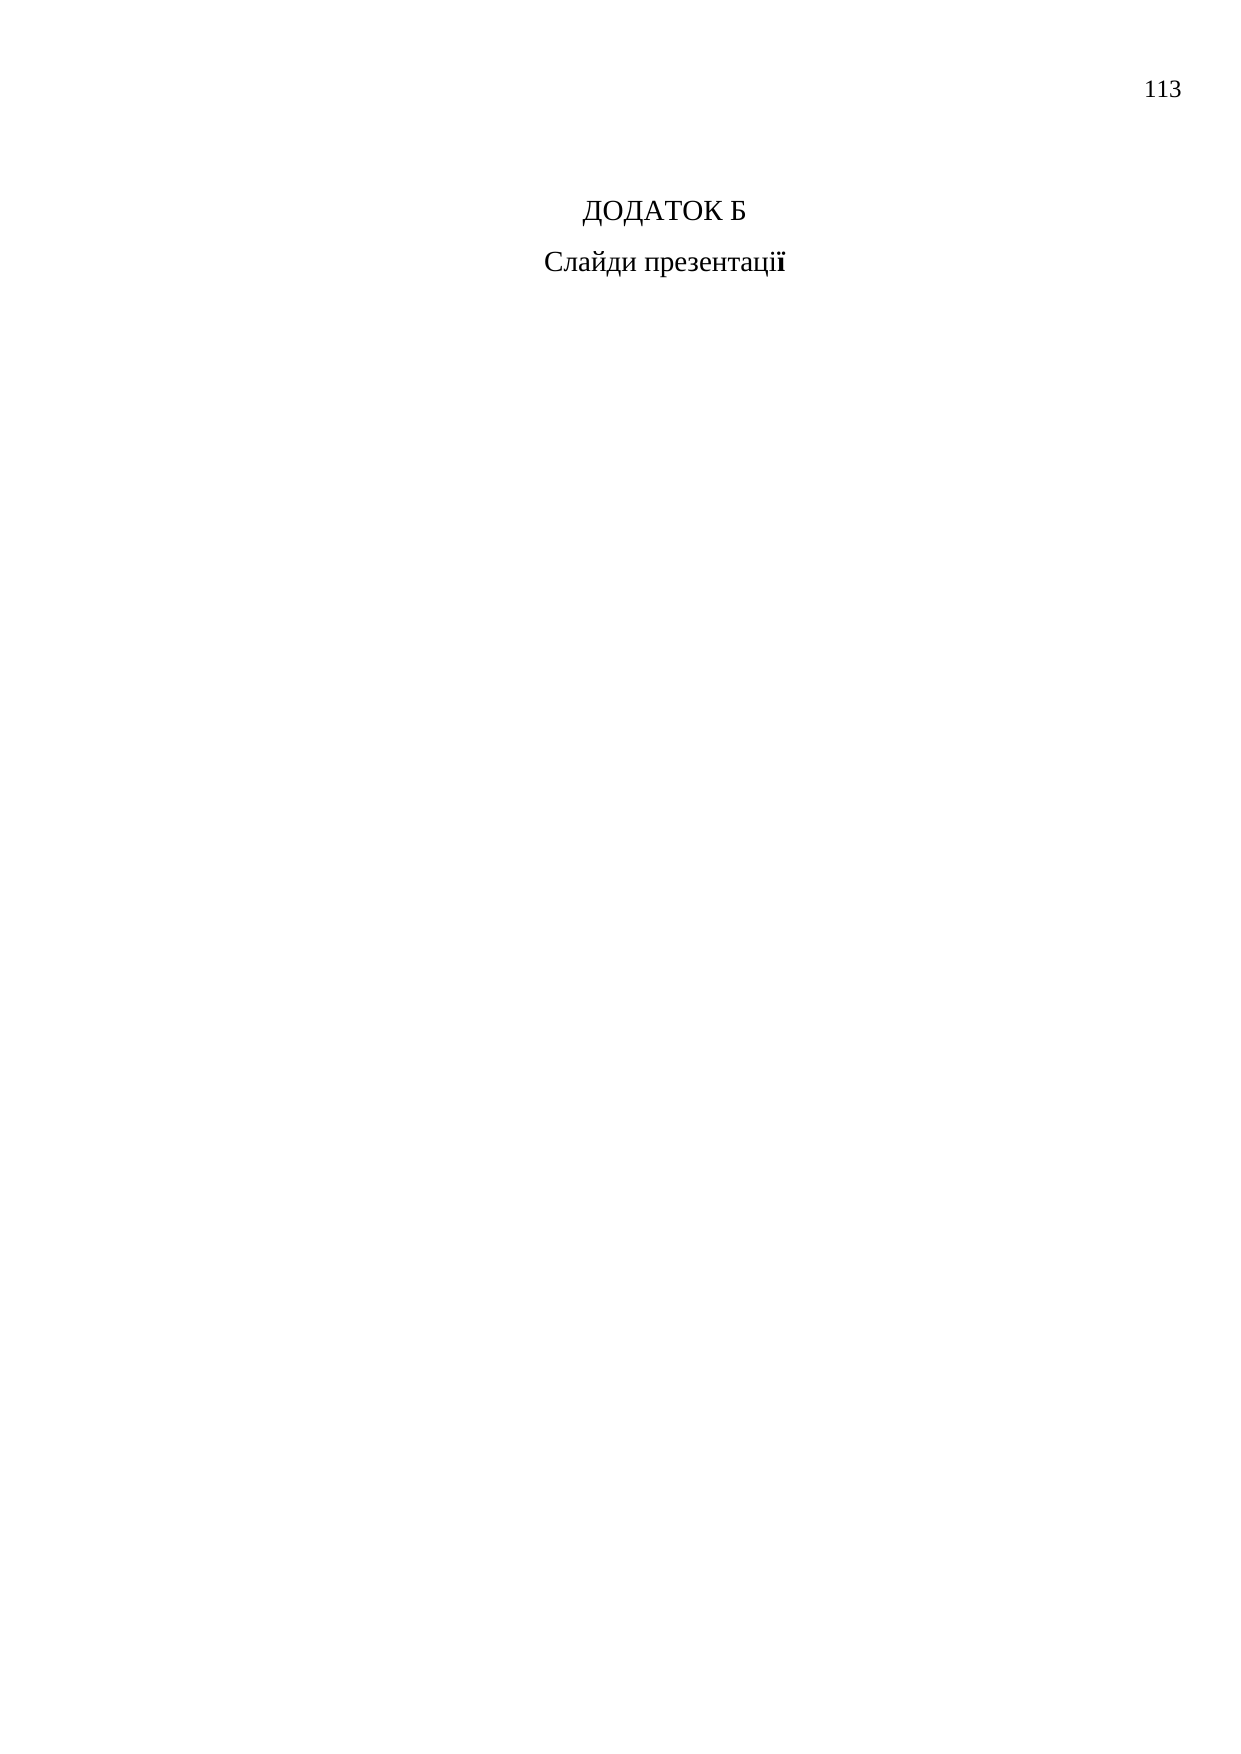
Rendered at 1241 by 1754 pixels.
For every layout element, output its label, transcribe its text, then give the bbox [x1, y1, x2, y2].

text ДОДАТОК Б Слайди презентації [148, 193, 1181, 277]
